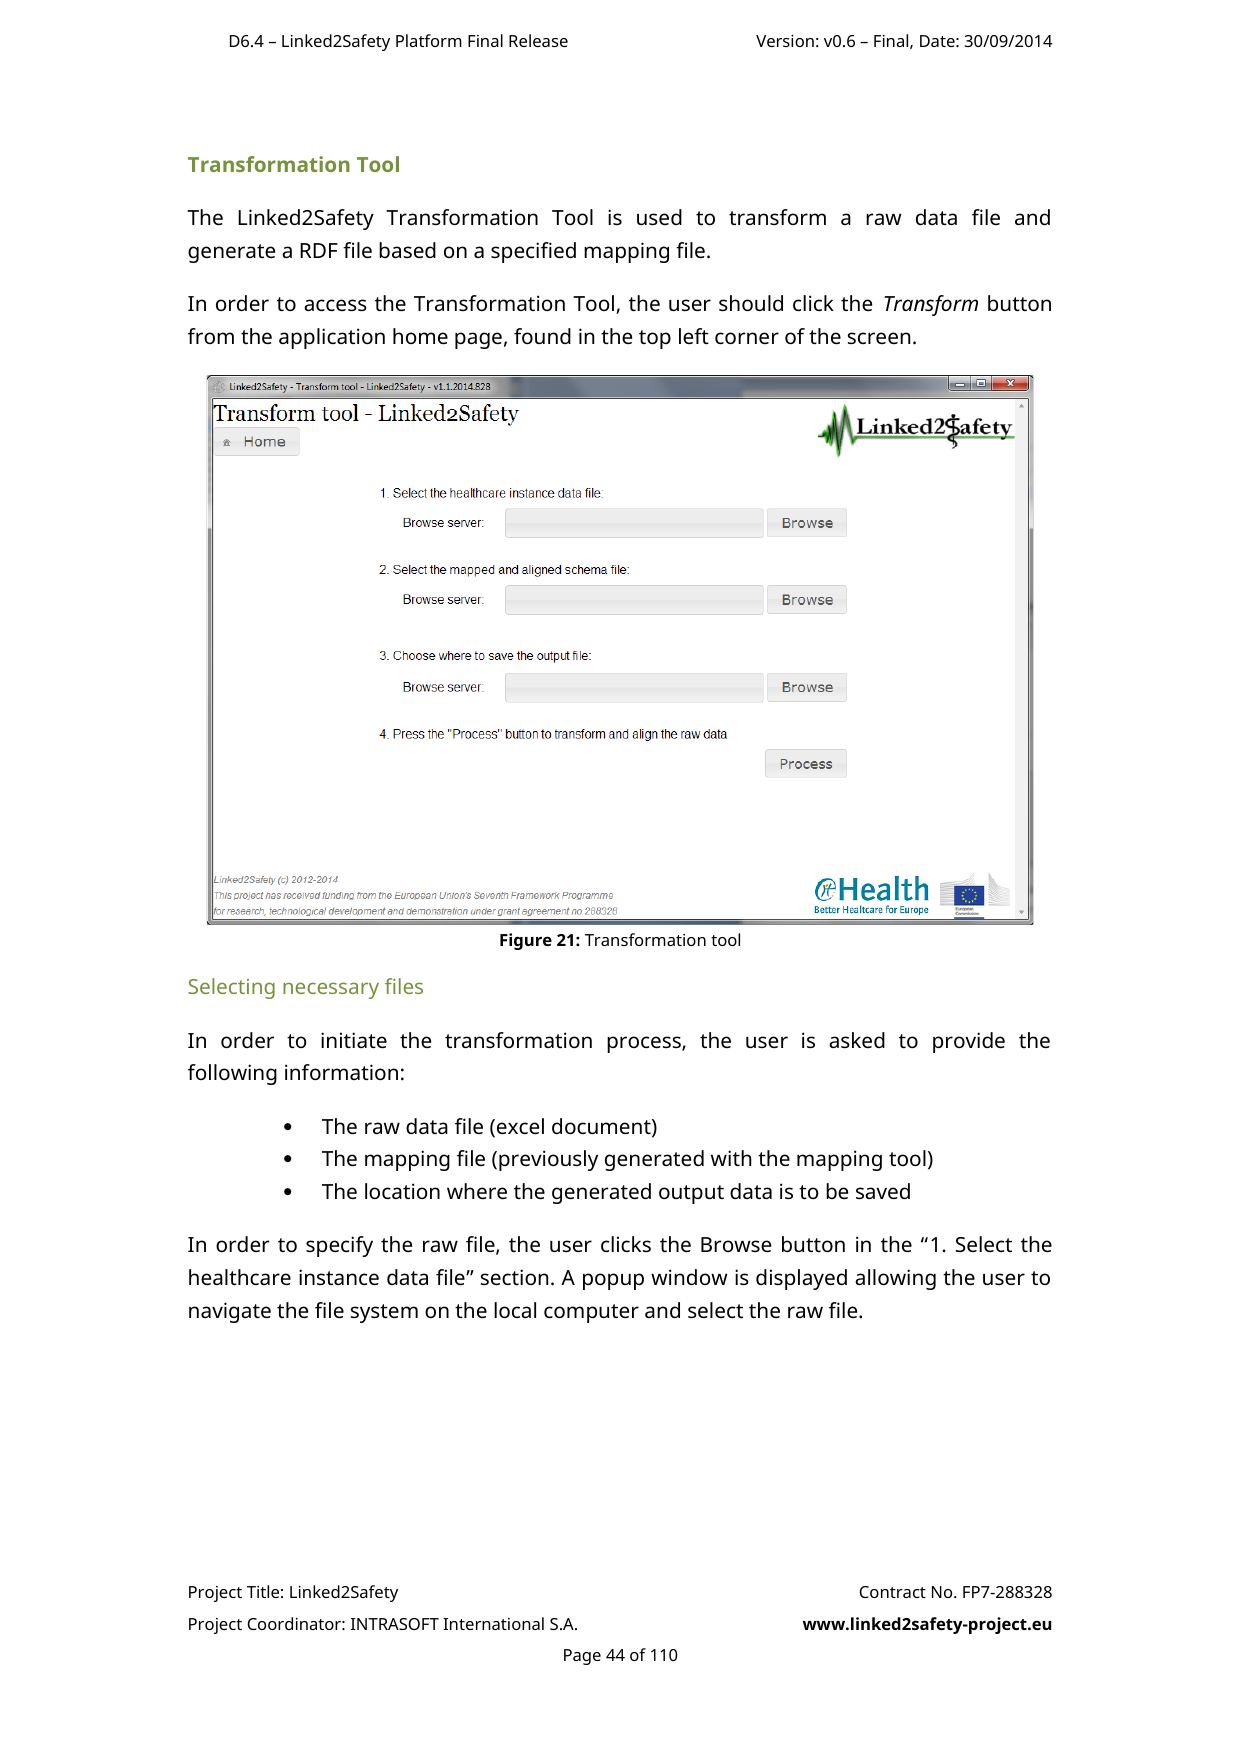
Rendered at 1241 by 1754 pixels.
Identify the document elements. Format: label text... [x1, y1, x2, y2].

list The location where the generated output data is to be saved [284, 1177, 1053, 1206]
text Figure 21: Transformation tool [187, 929, 1053, 952]
text In order to access the Transformation Tool, the user should click the Transform button from the application home page, found in the top left corner of the screen. [187, 289, 1053, 351]
list The mapping file (previously generated with the mapping tool) [284, 1144, 1053, 1173]
subtitle Transformation Tool [187, 150, 1053, 178]
text In order to specify the raw file, the user clicks the Browse button in the “1. Select the healthcare instance data file” section. A popup window is displayed allowing the user to navigate the file system on the local computer and select the raw file. [187, 1231, 1053, 1324]
picture [206, 375, 1034, 925]
subtitle Selecting necessary files [187, 972, 1053, 1001]
text The Linked2Safety Transformation Tool is used to transform a raw data file and generate a RDF file based on a specified mapping file. [187, 203, 1053, 264]
list The raw data file (excel document) [284, 1112, 1053, 1140]
text In order to initiate the transformation process, the user is asked to provide the following information: [187, 1026, 1053, 1087]
